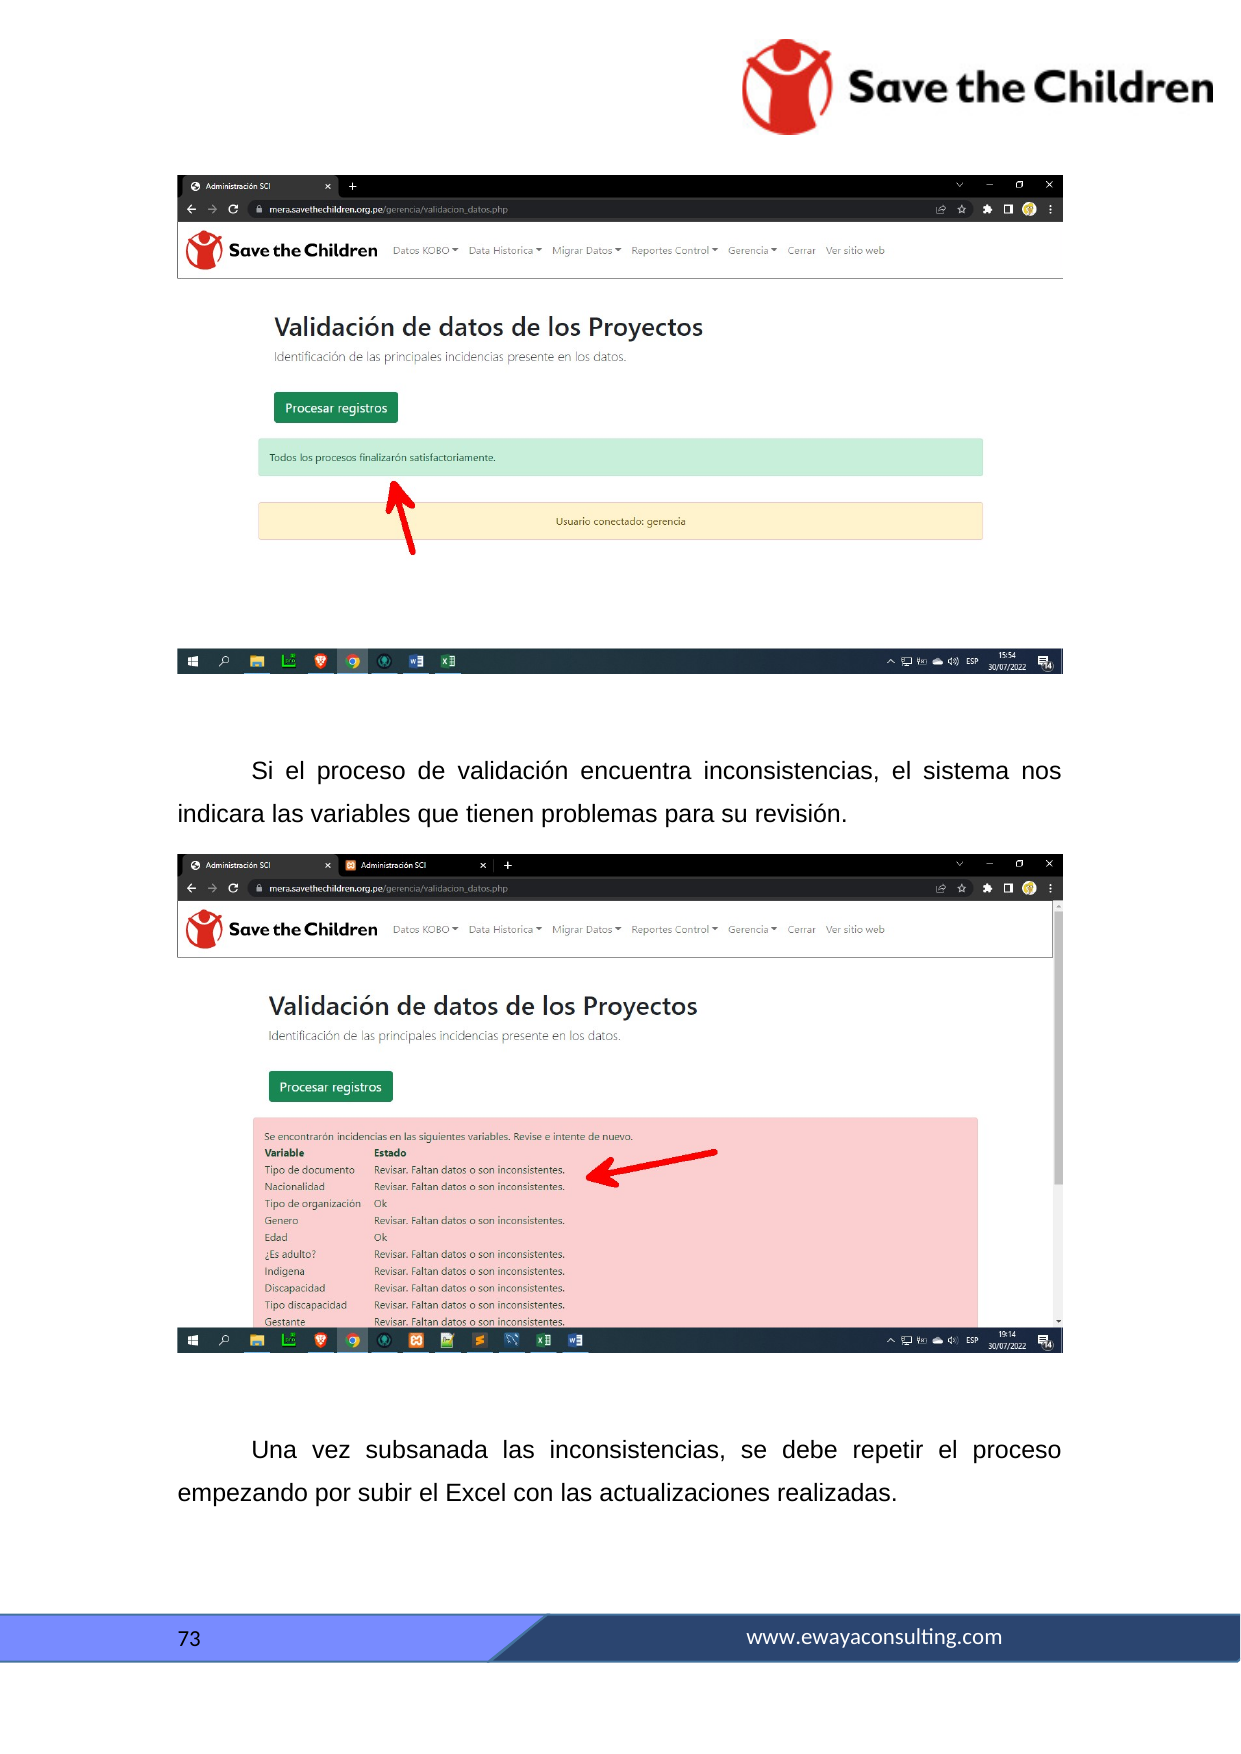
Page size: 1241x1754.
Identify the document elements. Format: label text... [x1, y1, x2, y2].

text Una vez subsanada las inconsistencias, se debe repetir el proceso empezando por subir el Excel con las actualizaciones realizadas. [177, 1434, 1063, 1506]
picture [177, 175, 1063, 674]
text Si el proceso de validación encuentra inconsistencias, el sistema nos indicara las variables que tienen problemas para su revisión. [177, 756, 1063, 828]
picture [742, 39, 1213, 135]
picture [177, 854, 1063, 1353]
